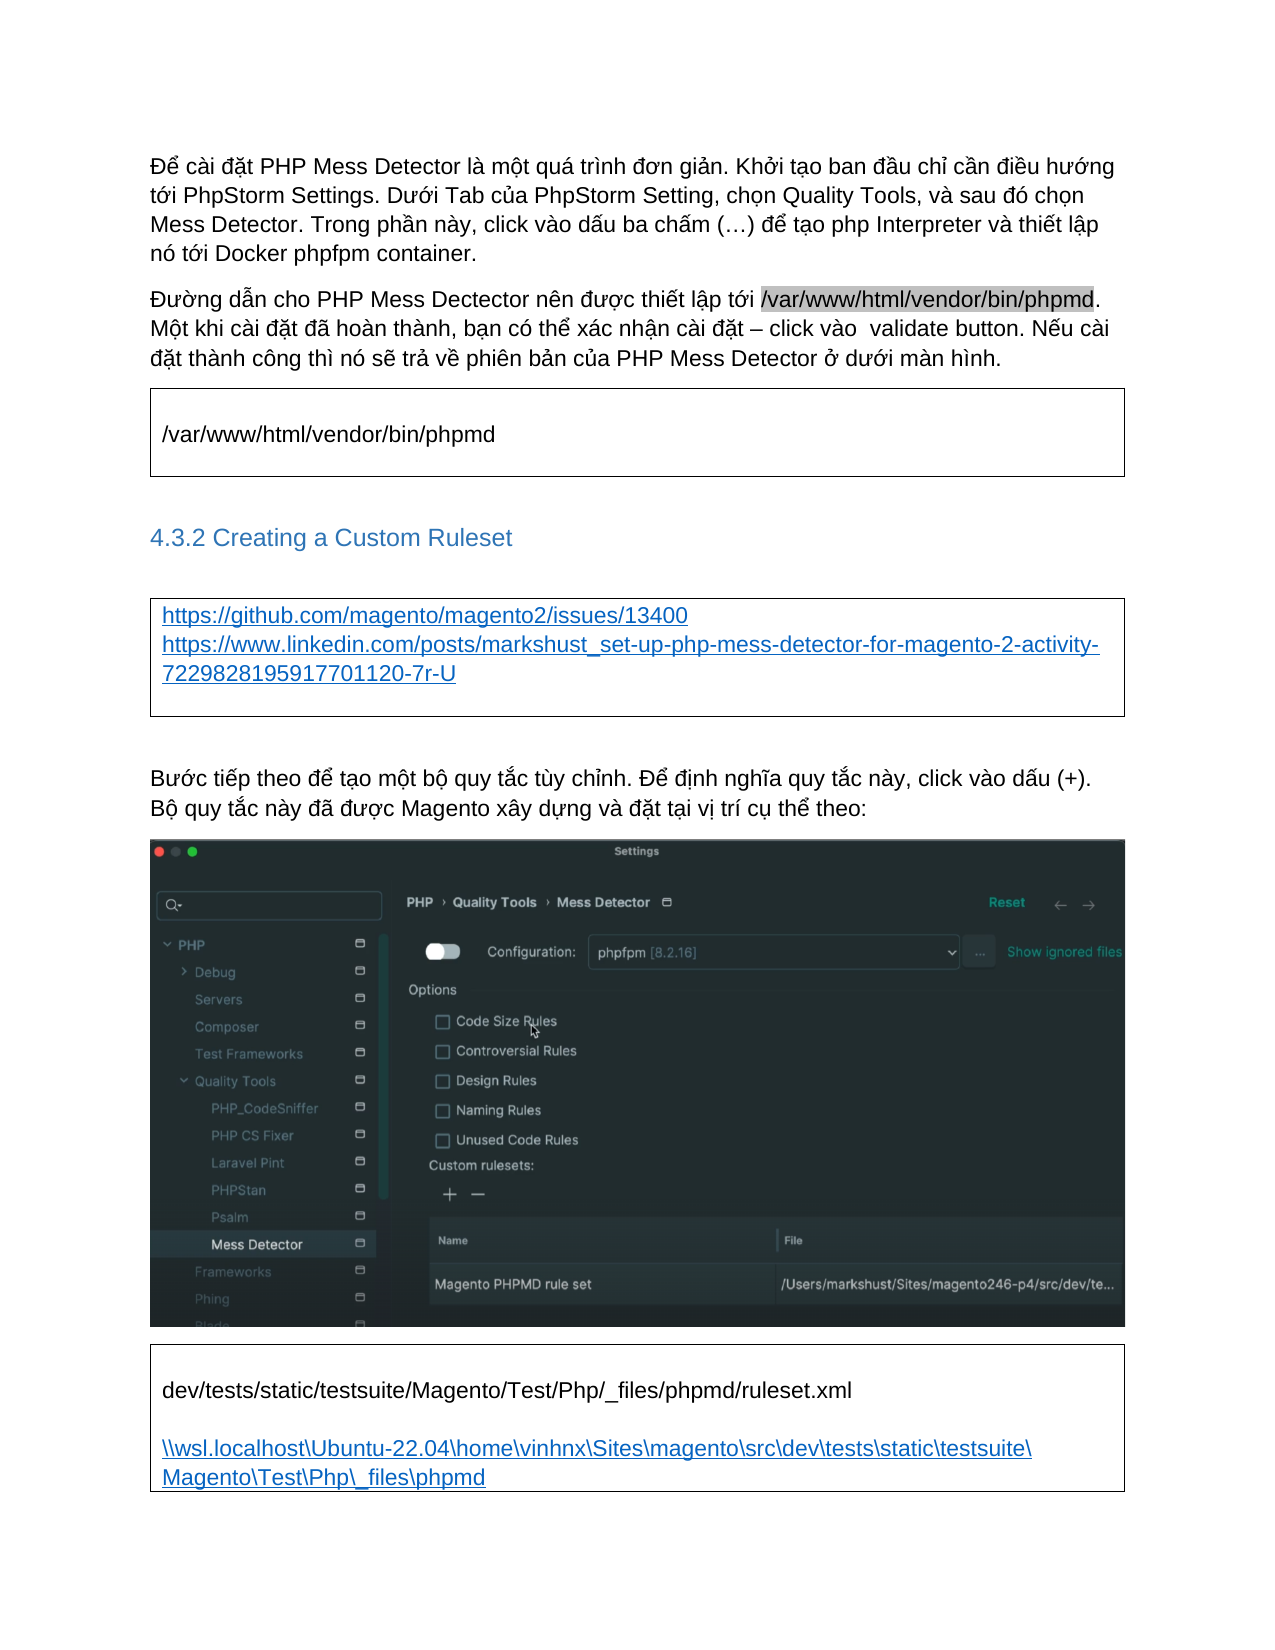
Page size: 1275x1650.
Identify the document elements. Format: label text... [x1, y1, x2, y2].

subtitle 4.3.2 Creating a Custom Ruleset [150, 523, 1125, 552]
picture [150, 837, 1125, 1327]
text Bước tiếp theo để tạo một bộ quy tắc tùy chỉnh. Để định nghĩa quy tắc này, click vào dấu (+). Bộ quy tắc này đã được Magento xây dựng và đặt tại vị trí cụ thể theo: [150, 762, 1125, 821]
table_header /var/www/html/vendor/bin/phpmd [151, 389, 1124, 476]
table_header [151, 1345, 1124, 1491]
text Để cài đặt PHP Mess Detector là một quá trình đơn giản. Khởi tạo ban đầu chỉ cần điều hướng tới PhpStorm Settings. Dưới Tab của PhpStorm Setting, chọn Quality Tools, và sau đó chọn Mess Detector. Trong phần này, click vào dấu ba chấm (…) để tạo php Interpreter và thiết lập nó tới Docker phpfpm container. [150, 150, 1125, 267]
table_header https://github.com/magento/magento2/issues/13400 https://www.linkedin.com/posts/markshust_set-up-php-mess-detector-for-magento-2-activity-7229828195917701120-7r-U [151, 599, 1124, 716]
text Đường dẫn cho PHP Mess Dectector nên được thiết lập tới /var/www/html/vendor/bin/phpmd. Một khi cài đặt đã hoàn thành, bạn có thể xác nhận cài đặt – click vào validate button. Nếu cài đặt thành công thì nó sẽ trả về phiên bản của PHP Mess Detector ở dưới màn hình. [150, 283, 1125, 371]
